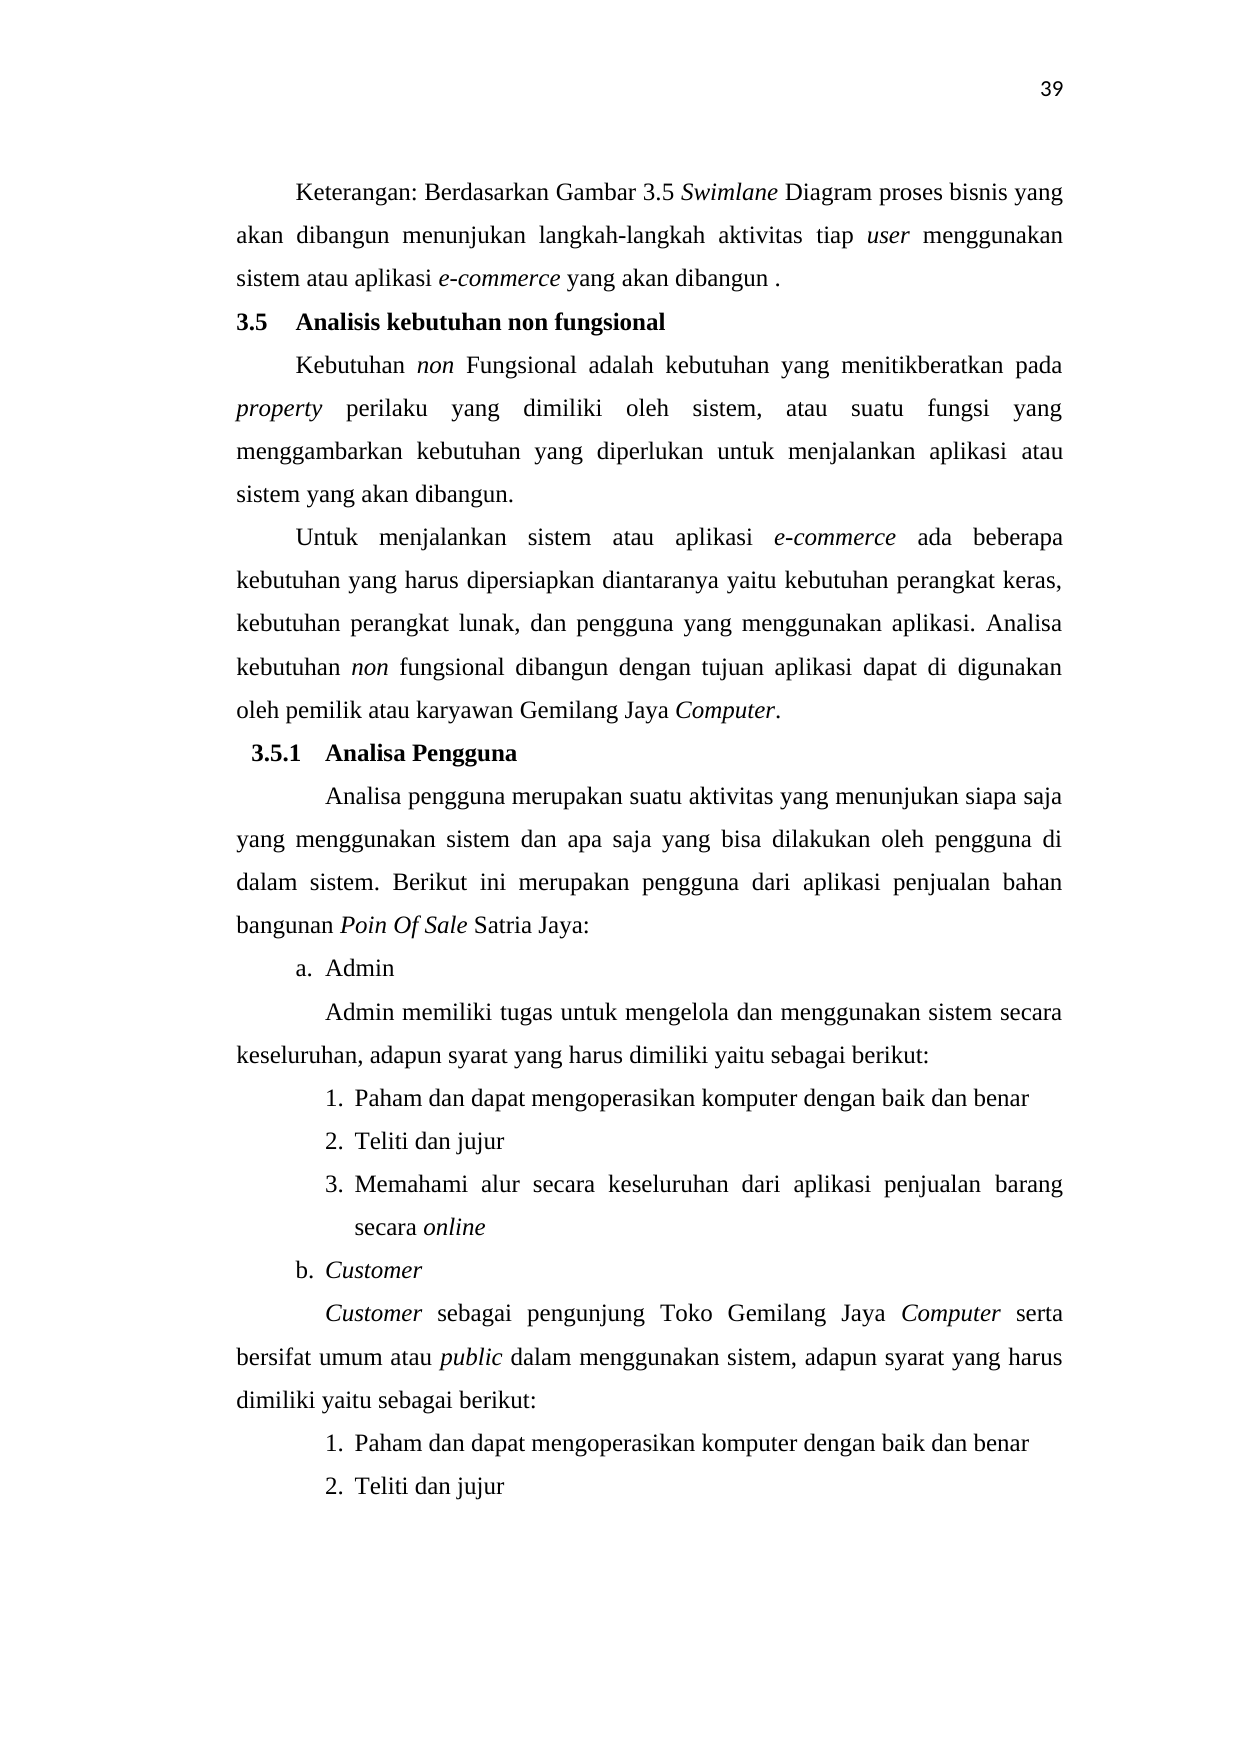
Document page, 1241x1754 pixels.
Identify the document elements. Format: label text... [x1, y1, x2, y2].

text Kebutuhan non Fungsional adalah kebutuhan yang menitikberatkan pada property perilaku yang dimiliki oleh sistem, atau suatu fungsi yang menggambarkan kebutuhan yang diperlukan untuk menjalankan aplikasi atau sistem yang akan dibangun. [236, 350, 1063, 508]
text Analisa pengguna merupakan suatu aktivitas yang menunjukan siapa saja yang menggunakan sistem dan apa saja yang bisa dilakukan oleh pengguna di dalam sistem. Berikut ini merupakan pengguna dari aplikasi penjualan bahan bangunan Poin Of Sale Satria Jaya: [236, 781, 1063, 939]
subtitle Analisis kebutuhan non fungsional [236, 307, 1063, 335]
text Keterangan: Berdasarkan Gambar 3.5 Swimlane Diagram proses bisnis yang akan dibangun menunjukan langkah-langkah aktivitas tiap user menggunakan sistem atau aplikasi e-commerce yang akan dibangun . [236, 177, 1063, 292]
subtitle Analisa Pengguna [251, 738, 1063, 767]
list Memahami alur secara keseluruhan dari aplikasi penjualan barang secara online [325, 1169, 1063, 1241]
list Teliti dan jujur [325, 1126, 1063, 1155]
list Admin [295, 953, 1063, 982]
text Admin memiliki tugas untuk mengelola dan menggunakan sistem secara keseluruhan, adapun syarat yang harus dimiliki yaitu sebagai berikut: [236, 997, 1063, 1068]
list Teliti dan jujur [325, 1471, 1063, 1500]
list Paham dan dapat mengoperasikan komputer dengan baik dan benar [325, 1428, 1063, 1457]
text Customer sebagai pengunjung Toko Gemilang Jaya Computer serta bersifat umum atau public dalam menggunakan sistem, adapun syarat yang harus dimiliki yaitu sebagai berikut: [236, 1298, 1063, 1413]
list Paham dan dapat mengoperasikan komputer dengan baik dan benar [325, 1083, 1063, 1112]
list Customer [295, 1255, 1063, 1284]
text Untuk menjalankan sistem atau aplikasi e-commerce ada beberapa kebutuhan yang harus dipersiapkan diantaranya yaitu kebutuhan perangkat keras, kebutuhan perangkat lunak, dan pengguna yang menggunakan aplikasi. Analisa kebutuhan non fungsional dibangun dengan tujuan aplikasi dapat di digunakan oleh pemilik atau karyawan Gemilang Jaya Computer. [236, 522, 1063, 723]
